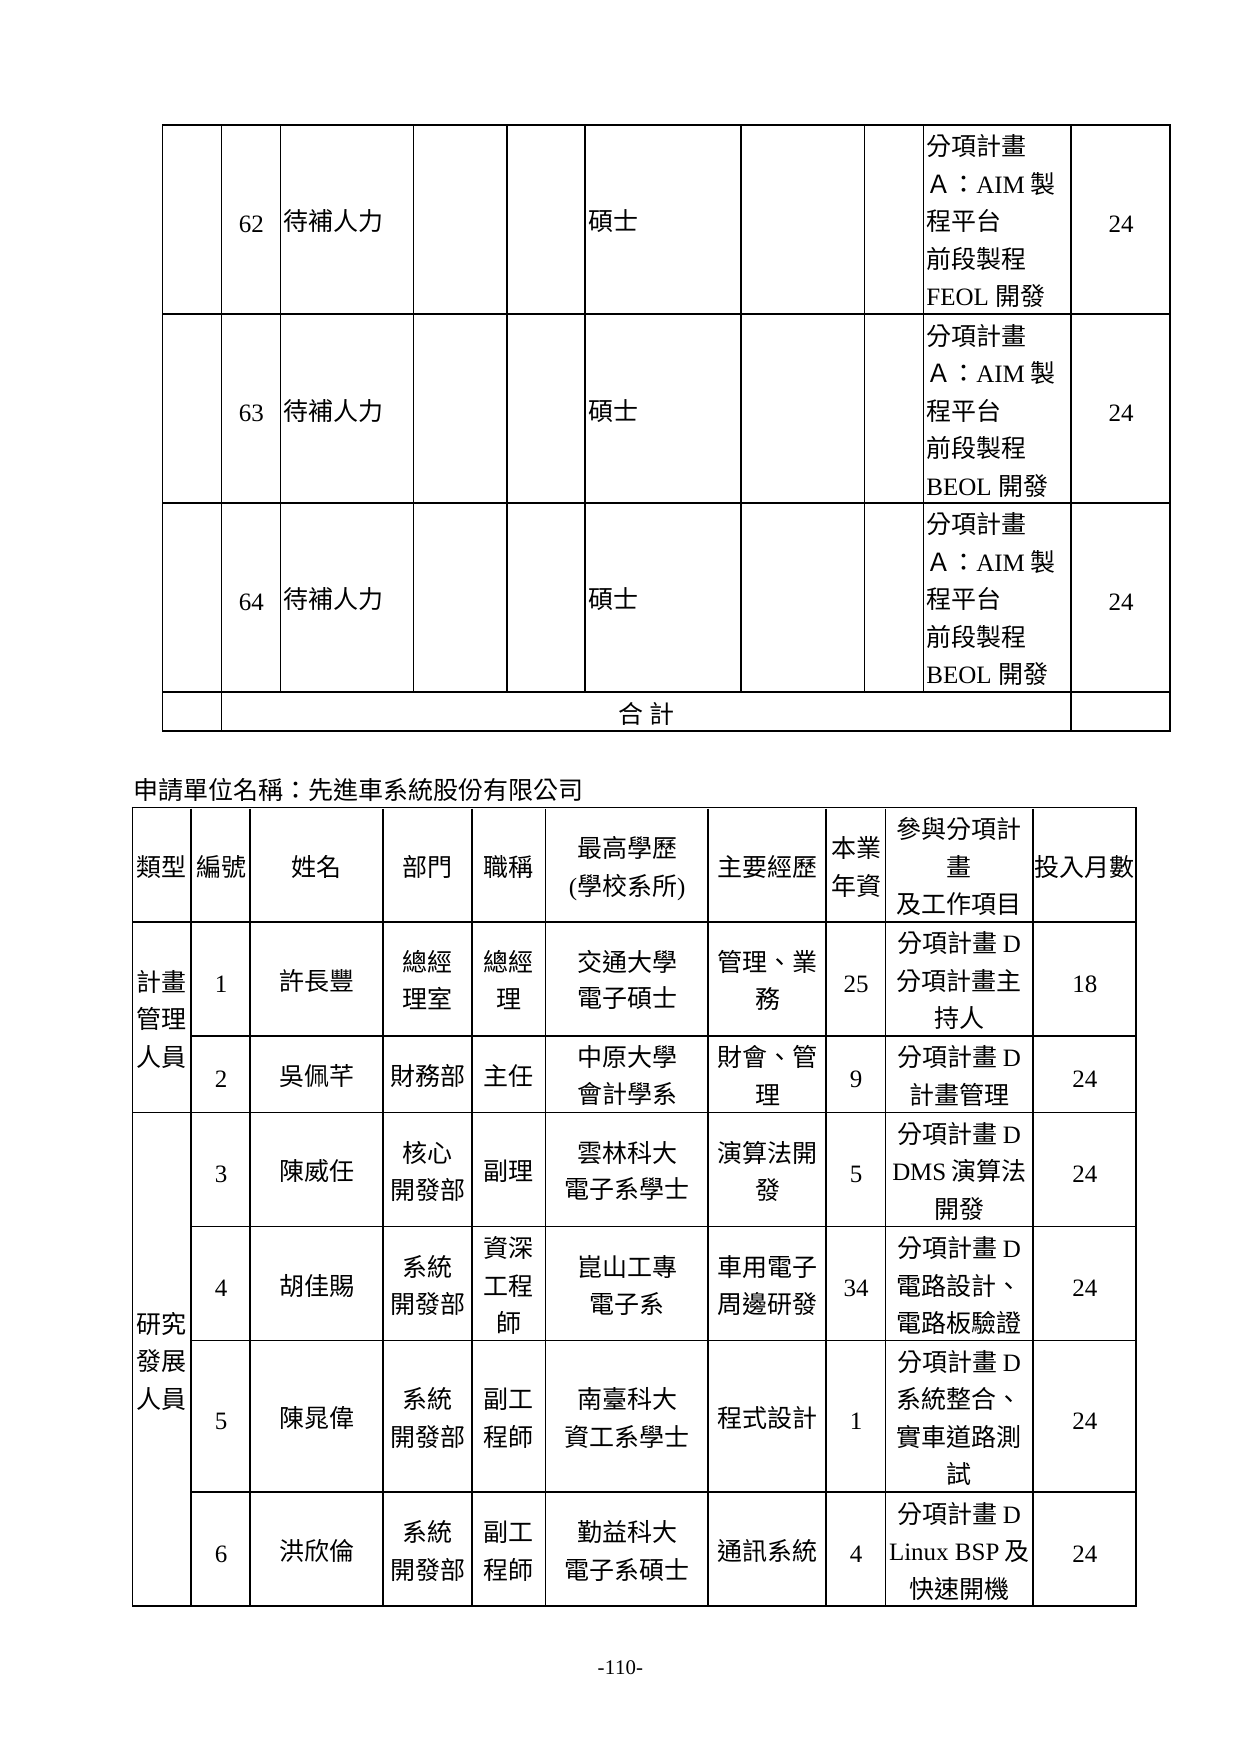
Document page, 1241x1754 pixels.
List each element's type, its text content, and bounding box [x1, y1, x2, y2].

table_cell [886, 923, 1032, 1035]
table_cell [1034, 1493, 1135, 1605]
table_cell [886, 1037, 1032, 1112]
text 申請單位名稱：先進車系統股份有限公司 [133, 769, 1107, 807]
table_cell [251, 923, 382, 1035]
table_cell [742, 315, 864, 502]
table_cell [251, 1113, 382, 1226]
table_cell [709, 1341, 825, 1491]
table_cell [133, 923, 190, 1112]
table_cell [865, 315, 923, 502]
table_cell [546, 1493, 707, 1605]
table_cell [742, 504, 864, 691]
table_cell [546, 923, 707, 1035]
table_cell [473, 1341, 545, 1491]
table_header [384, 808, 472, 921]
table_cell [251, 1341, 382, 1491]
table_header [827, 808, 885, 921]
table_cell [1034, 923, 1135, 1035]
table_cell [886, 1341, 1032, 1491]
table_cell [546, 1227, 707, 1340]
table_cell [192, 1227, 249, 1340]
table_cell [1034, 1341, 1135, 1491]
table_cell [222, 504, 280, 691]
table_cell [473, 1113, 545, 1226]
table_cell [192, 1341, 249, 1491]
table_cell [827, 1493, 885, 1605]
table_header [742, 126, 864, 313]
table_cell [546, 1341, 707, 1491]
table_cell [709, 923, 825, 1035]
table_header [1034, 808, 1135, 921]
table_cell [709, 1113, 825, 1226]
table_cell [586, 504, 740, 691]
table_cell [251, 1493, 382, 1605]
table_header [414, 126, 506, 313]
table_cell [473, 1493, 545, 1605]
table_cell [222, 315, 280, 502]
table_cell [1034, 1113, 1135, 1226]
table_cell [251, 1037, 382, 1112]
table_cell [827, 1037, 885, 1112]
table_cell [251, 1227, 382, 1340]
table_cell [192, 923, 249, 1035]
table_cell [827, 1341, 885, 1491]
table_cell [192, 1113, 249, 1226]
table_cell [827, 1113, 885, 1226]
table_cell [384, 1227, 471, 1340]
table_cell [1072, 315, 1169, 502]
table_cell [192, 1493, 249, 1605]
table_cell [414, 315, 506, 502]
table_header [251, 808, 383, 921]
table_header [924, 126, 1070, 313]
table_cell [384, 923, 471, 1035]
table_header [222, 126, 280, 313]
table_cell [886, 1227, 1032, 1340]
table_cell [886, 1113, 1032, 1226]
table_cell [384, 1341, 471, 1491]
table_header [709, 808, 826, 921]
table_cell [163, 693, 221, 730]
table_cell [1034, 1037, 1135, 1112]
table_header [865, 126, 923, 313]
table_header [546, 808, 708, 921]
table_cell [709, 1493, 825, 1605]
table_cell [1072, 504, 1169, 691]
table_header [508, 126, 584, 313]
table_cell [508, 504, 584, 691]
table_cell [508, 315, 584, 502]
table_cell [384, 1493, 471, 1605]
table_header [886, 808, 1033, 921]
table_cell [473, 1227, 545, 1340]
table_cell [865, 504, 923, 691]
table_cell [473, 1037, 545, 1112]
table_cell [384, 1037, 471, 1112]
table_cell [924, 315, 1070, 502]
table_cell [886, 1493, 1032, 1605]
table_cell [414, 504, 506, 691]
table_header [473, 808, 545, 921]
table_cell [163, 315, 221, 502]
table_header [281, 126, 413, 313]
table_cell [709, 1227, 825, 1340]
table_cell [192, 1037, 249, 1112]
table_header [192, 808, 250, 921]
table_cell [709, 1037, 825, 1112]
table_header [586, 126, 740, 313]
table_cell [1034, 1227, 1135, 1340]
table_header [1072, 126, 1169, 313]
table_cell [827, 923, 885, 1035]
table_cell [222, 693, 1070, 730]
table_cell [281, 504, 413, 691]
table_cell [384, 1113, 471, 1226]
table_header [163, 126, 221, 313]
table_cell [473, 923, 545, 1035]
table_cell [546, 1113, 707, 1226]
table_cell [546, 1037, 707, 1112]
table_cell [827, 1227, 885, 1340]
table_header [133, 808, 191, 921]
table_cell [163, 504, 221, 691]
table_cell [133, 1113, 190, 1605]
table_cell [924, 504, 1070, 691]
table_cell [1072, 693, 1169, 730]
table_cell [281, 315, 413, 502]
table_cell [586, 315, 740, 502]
